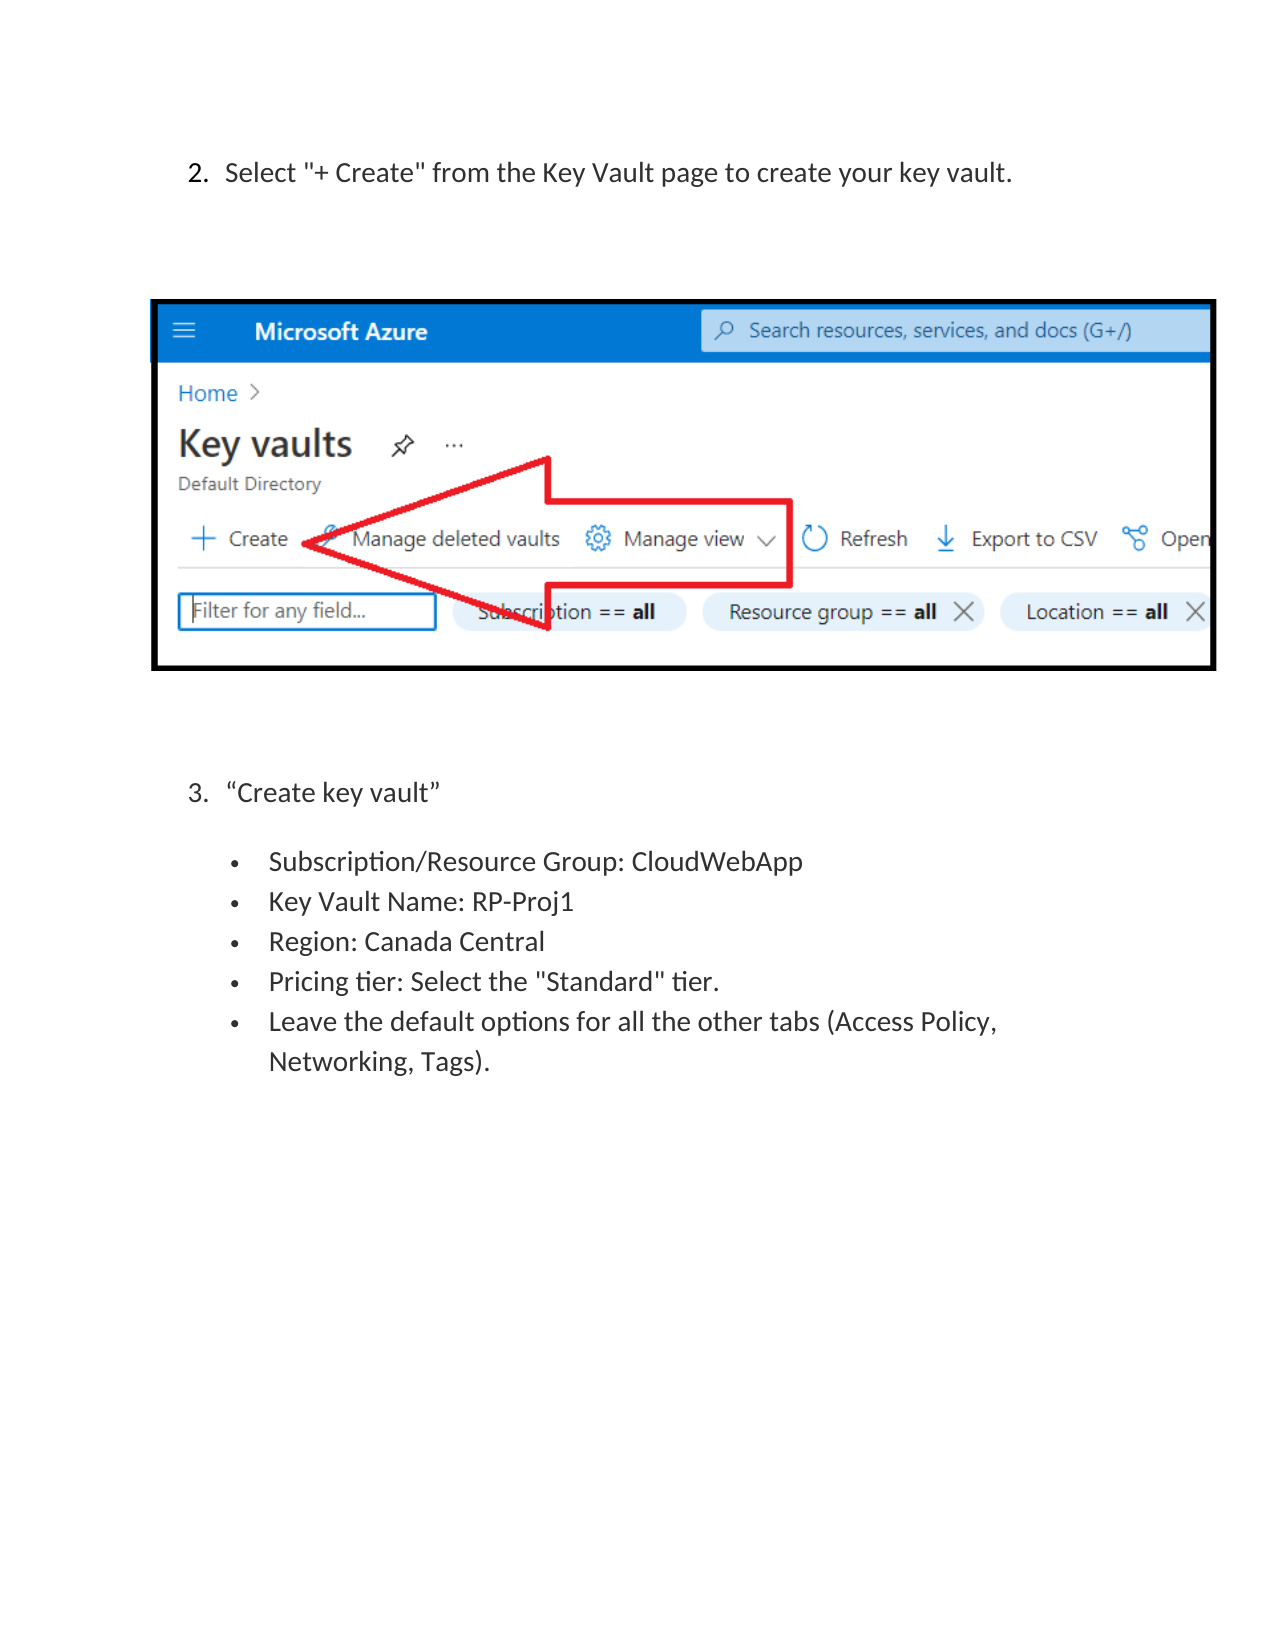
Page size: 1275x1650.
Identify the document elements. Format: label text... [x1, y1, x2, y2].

list Key Vault Name: RP-Proj1 [231, 878, 1125, 918]
picture [150, 299, 1217, 671]
list Subscription/Resource Group: CloudWebApp [231, 838, 1125, 878]
list Select "+ Create" from the Key Vault page to create your key vault. [187, 150, 1125, 190]
list Region: Canada Central [231, 918, 1125, 958]
list Pricing tier: Select the "Standard" tier. [231, 958, 1125, 998]
list “Create key vault” [187, 769, 1125, 809]
list Leave the default options for all the other tabs (Access Policy, Networking, Tags). [231, 998, 1125, 1078]
